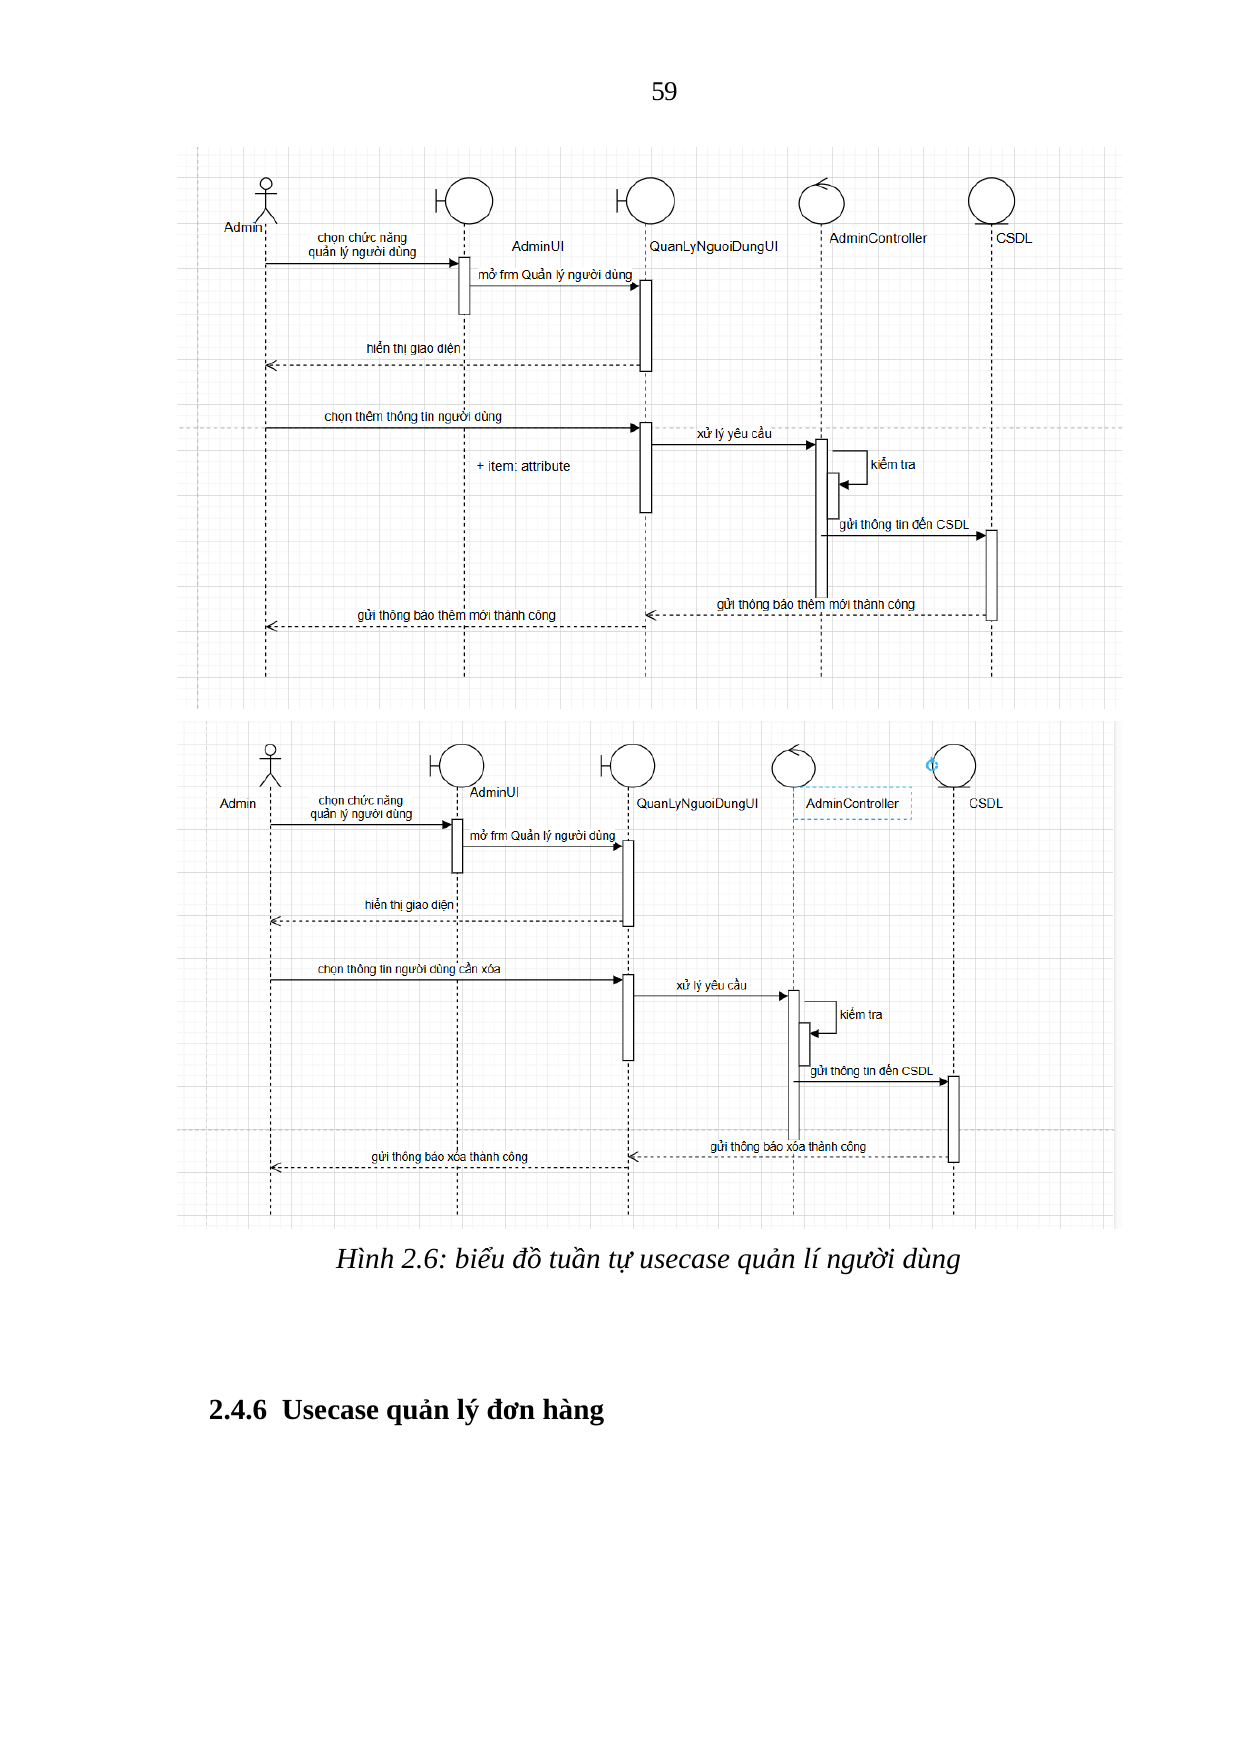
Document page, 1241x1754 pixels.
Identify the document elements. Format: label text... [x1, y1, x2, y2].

picture [177, 721, 1123, 1229]
subtitle Usecase quản lý đơn hàng [209, 1392, 1122, 1426]
text Hình 2.6: biểu đồ tuần tự usecase quản lí người dùng [177, 1241, 1122, 1275]
picture [177, 147, 1123, 709]
